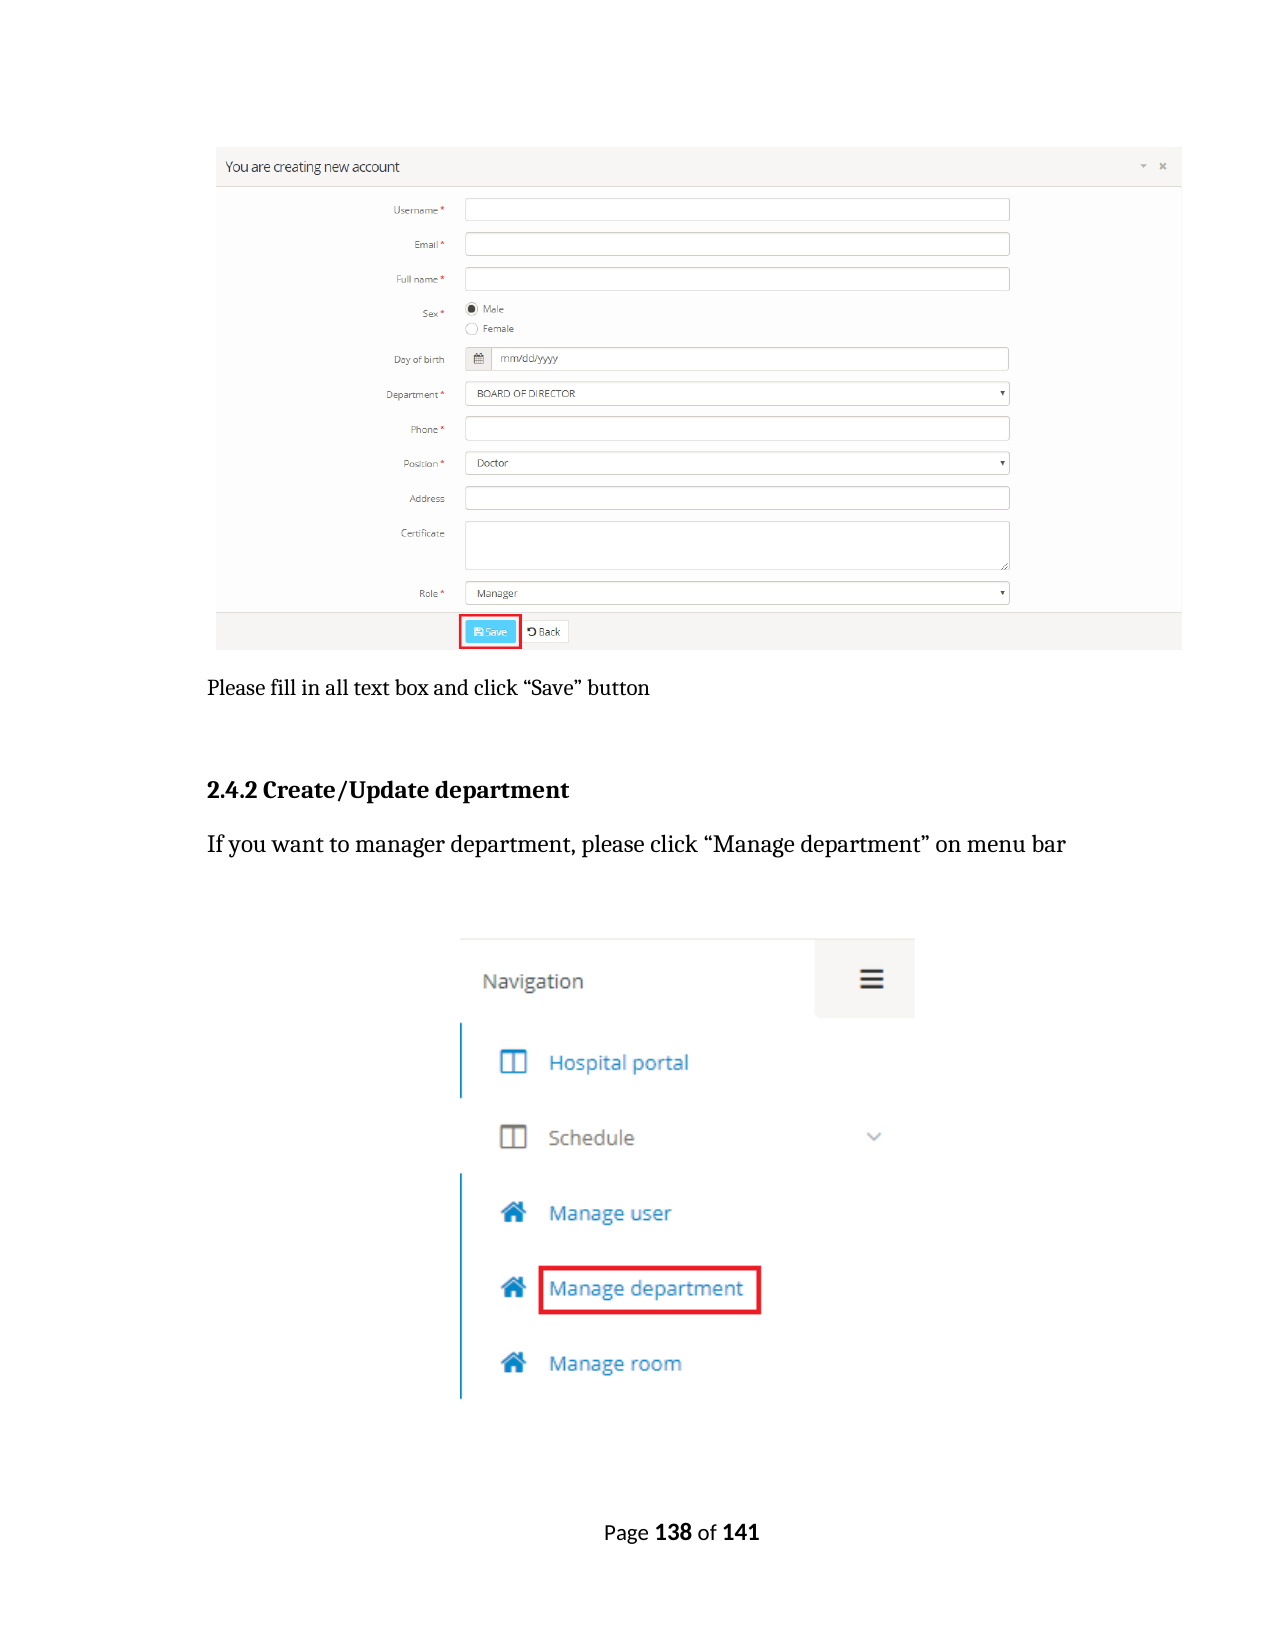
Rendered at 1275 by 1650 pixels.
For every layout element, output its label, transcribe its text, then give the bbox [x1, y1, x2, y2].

picture [216, 147, 1182, 650]
text 2.4.2 Create/Update department [207, 776, 1157, 805]
text If you want to manager department, please click “Manage department” on menu bar [207, 830, 1157, 859]
text Please fill in all text box and click “Save” button [207, 674, 1157, 701]
picture [460, 937, 915, 1429]
